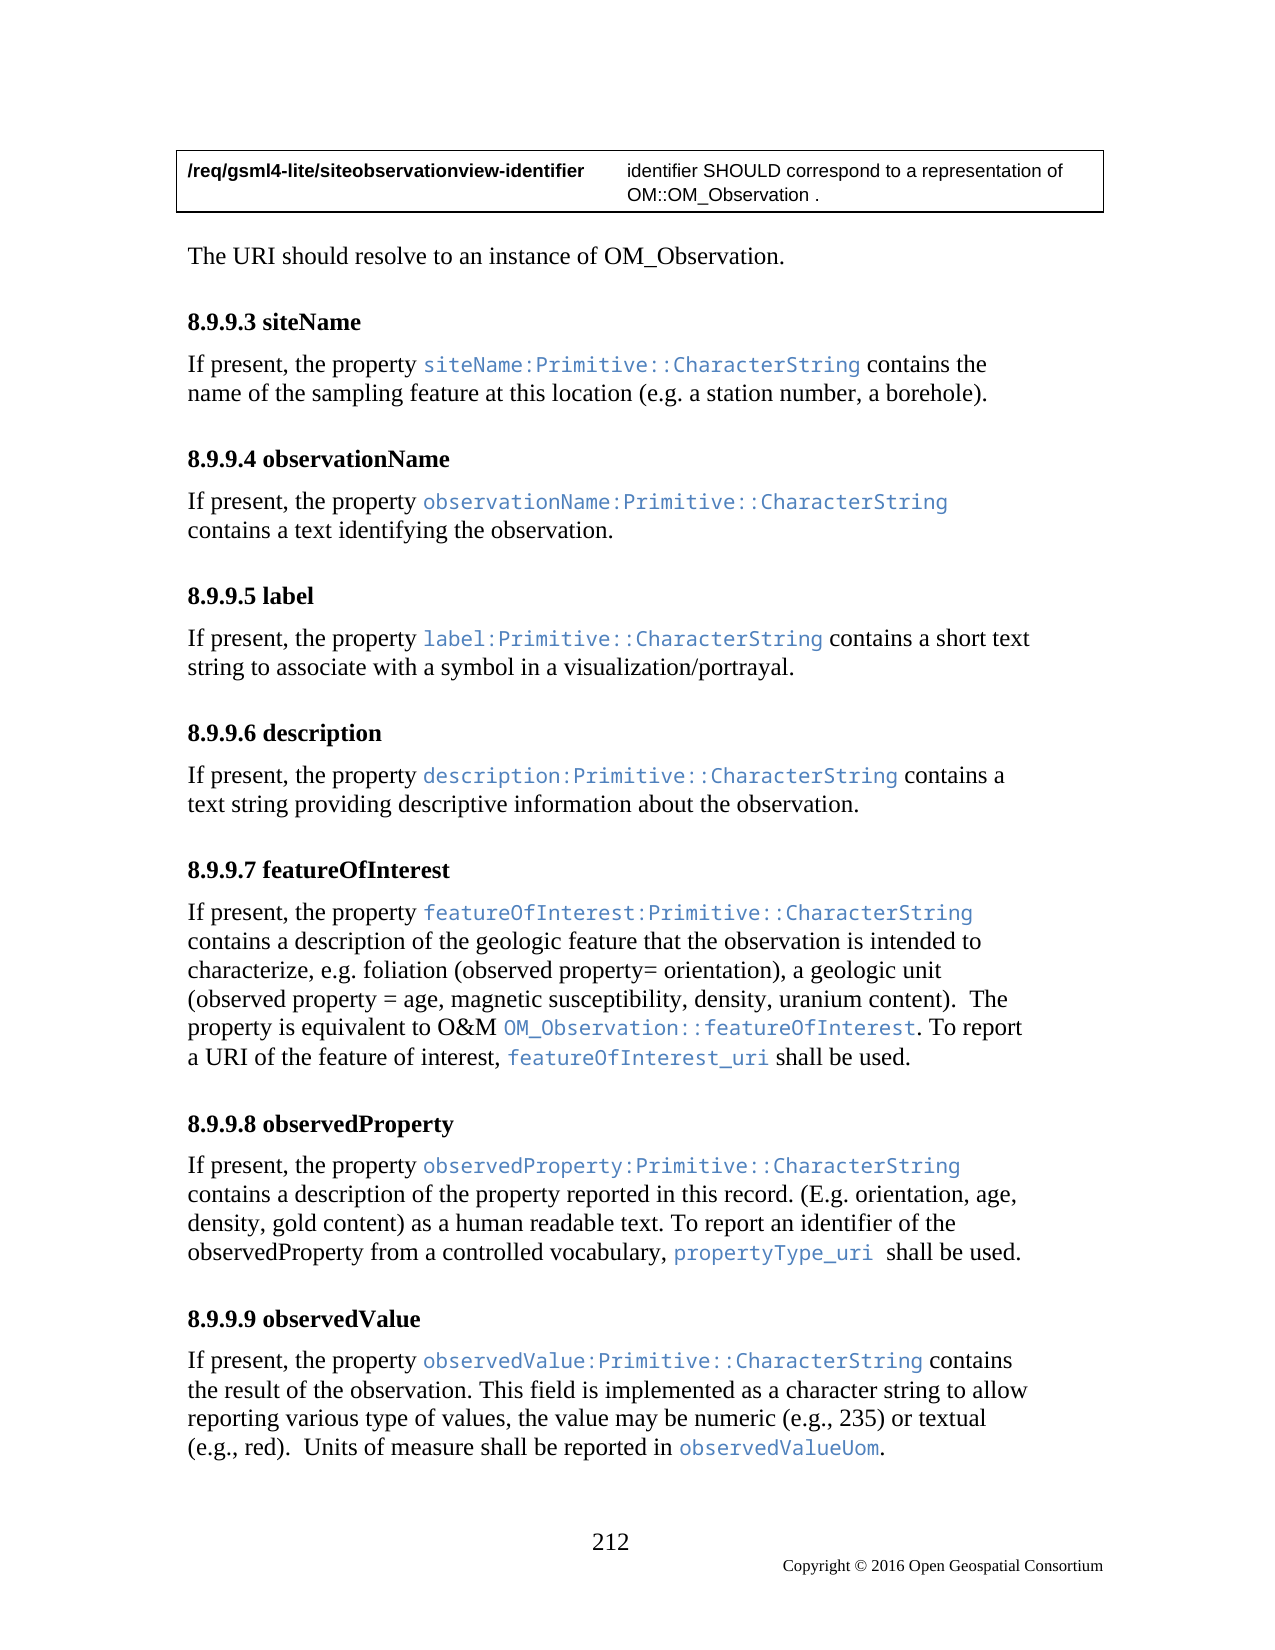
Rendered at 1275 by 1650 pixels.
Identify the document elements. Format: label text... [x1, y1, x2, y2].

subtitle observedProperty [187, 1109, 1034, 1138]
text If present, the property observedValue:Primitive::CharacterString contains the result of the observation. This field is implemented as a character string to allow reporting various type of values, the value may be numeric (e.g., 235) or textual (e.g., red). Units of measure shall be reported in observedValueUom. [187, 1345, 1034, 1462]
subtitle siteName [187, 307, 1034, 336]
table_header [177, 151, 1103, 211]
subtitle featureOfInterest [187, 855, 1034, 884]
text If present, the property label:Primitive::CharacterString contains a short text string to associate with a symbol in a visualization/portrayal. [187, 623, 1034, 681]
text If present, the property siteName:Primitive::CharacterString contains the name of the sampling feature at this location (e.g. a station number, a borehole). [187, 349, 1034, 407]
text If present, the property description:Primitive::CharacterString contains a text string providing descriptive information about the observation. [187, 760, 1034, 818]
text If present, the property featureOfInterest:Primitive::CharacterString contains a description of the geologic feature that the observation is intended to characterize, e.g. foliation (observed property= orientation), a geologic unit (observed property = age, magnetic susceptibility, density, uranium content). The property is equivalent to O&M OM_Observation::featureOfInterest. To report a URI of the feature of interest, featureOfInterest_uri shall be used. [187, 897, 1034, 1071]
text If present, the property observationName:Primitive::CharacterString contains a text identifying the observation. [187, 486, 1034, 544]
text If present, the property observedProperty:Primitive::CharacterString contains a description of the property reported in this record. (E.g. orientation, age, density, gold content) as a human readable text. To report an identifier of the observedProperty from a controlled vocabulary, propertyType_uri shall be used. [187, 1150, 1034, 1267]
subtitle description [187, 718, 1034, 747]
subtitle observedValue [187, 1304, 1034, 1333]
text The URI should resolve to an instance of OM_Observation. [187, 241, 1034, 270]
subtitle observationName [187, 444, 1034, 473]
subtitle label [187, 581, 1034, 610]
